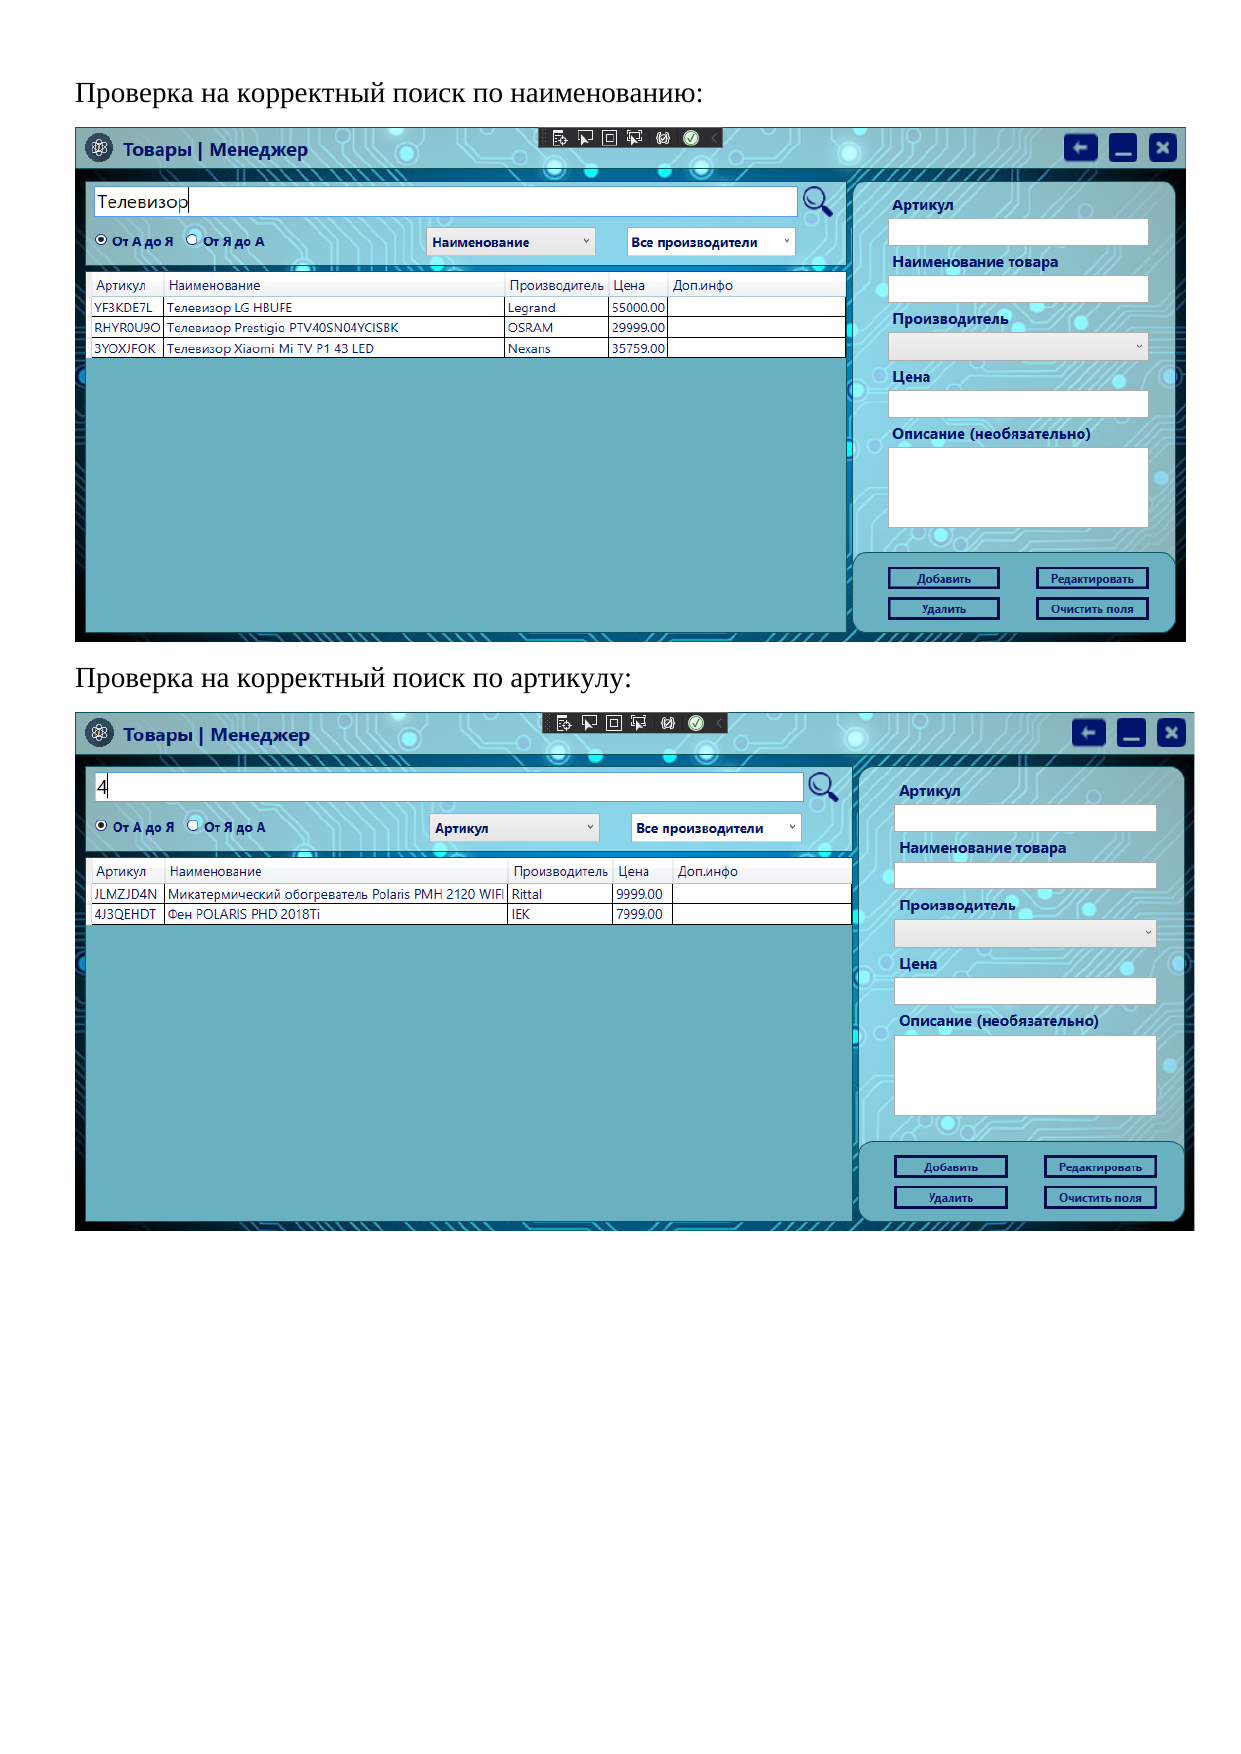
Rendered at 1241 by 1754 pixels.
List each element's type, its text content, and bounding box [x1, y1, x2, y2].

picture [75, 712, 1195, 1231]
picture [361, 636, 369, 642]
picture [363, 1225, 371, 1231]
picture [457, 635, 464, 642]
picture [970, 638, 986, 642]
text Проверка на корректный поиск по артикулу: [75, 660, 1165, 693]
picture [847, 632, 856, 642]
picture [75, 127, 1186, 642]
text Проверка на корректный поиск по наименованию: [75, 75, 1165, 108]
picture [333, 1224, 342, 1231]
